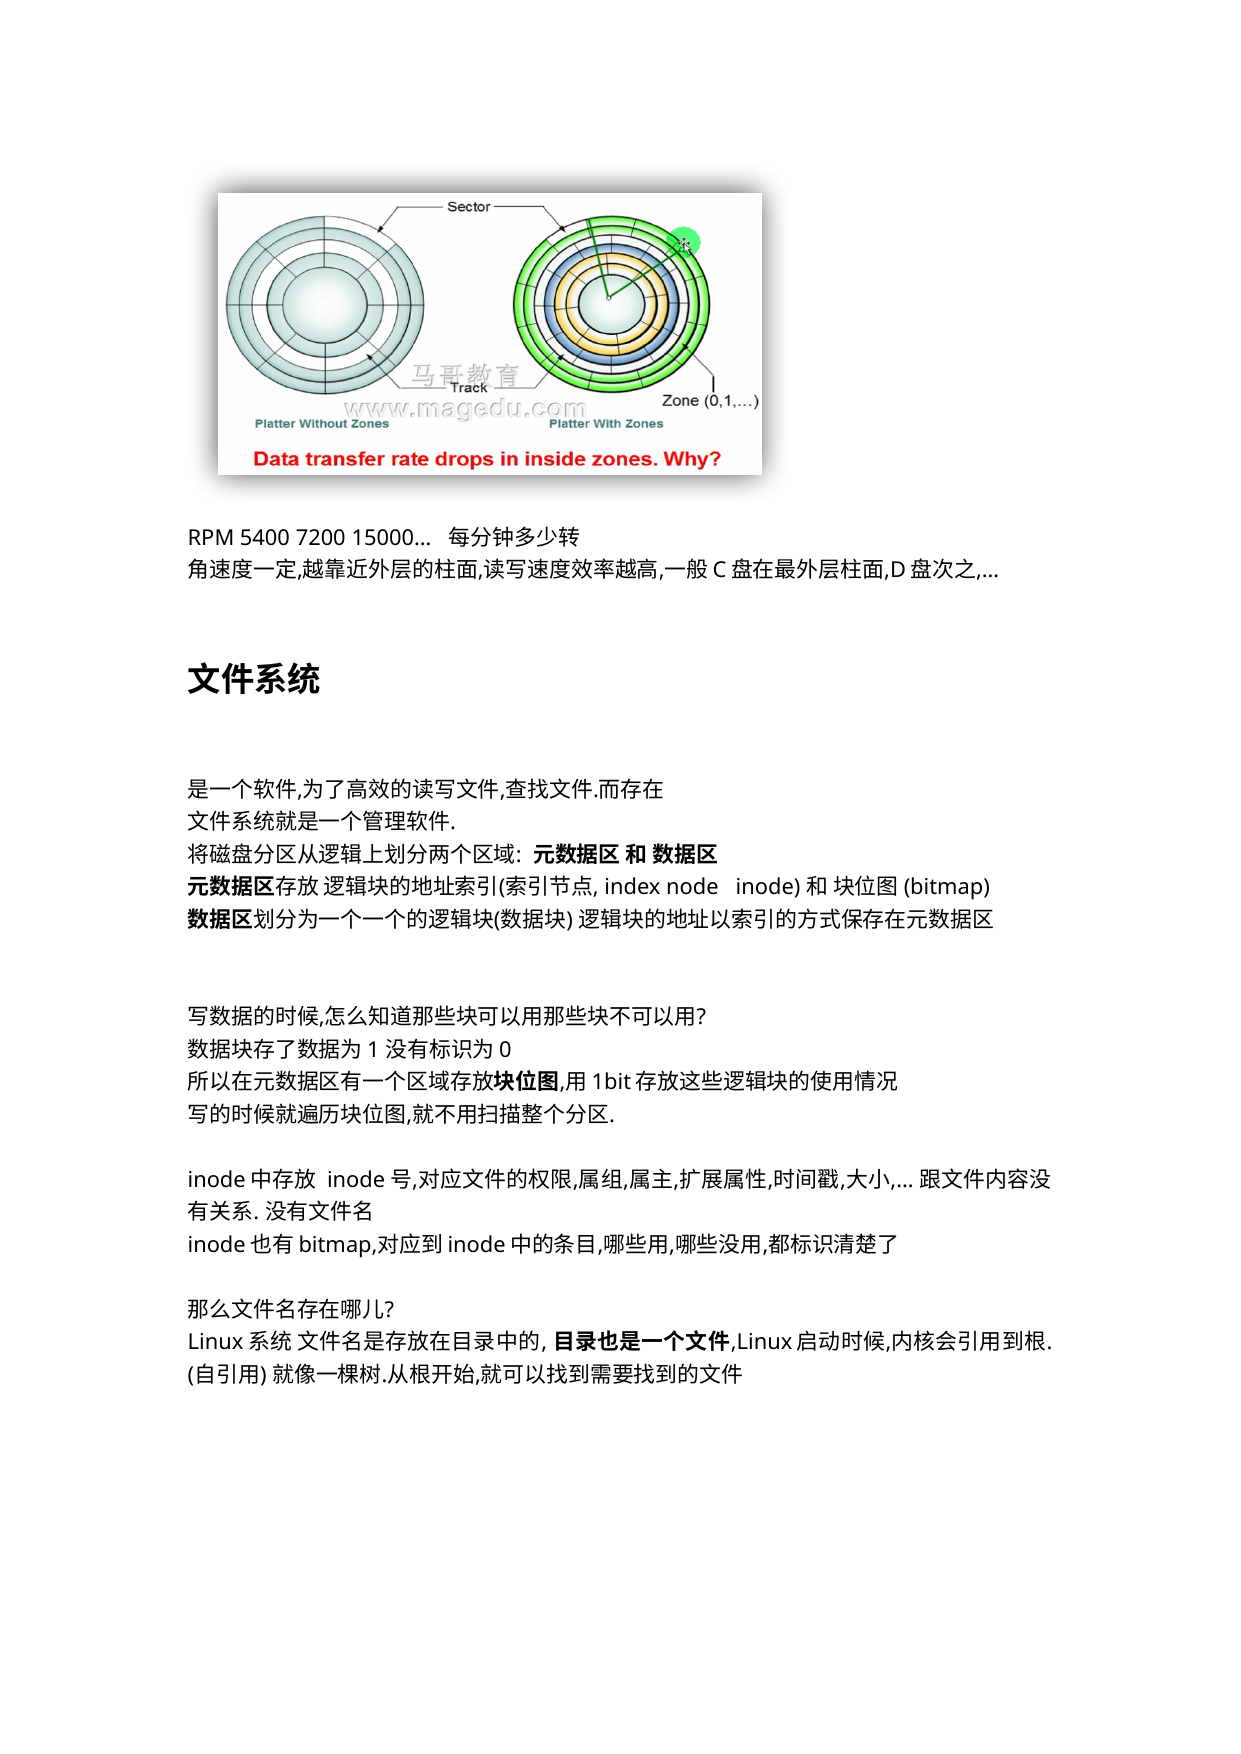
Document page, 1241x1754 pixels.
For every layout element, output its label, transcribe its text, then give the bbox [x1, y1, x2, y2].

text Linux系统 文件名是存放在目录中的, 目录也是一个文件,Linux启动时候,内核会引用到根.(自引用) 就像一棵树.从根开始,就可以找到需要找到的文件 [187, 1324, 1053, 1389]
text 文件系统就是一个管理软件. [187, 804, 1053, 836]
text 所以在元数据区有一个区域存放块位图,用1bit存放这些逻辑块的使用情况 [187, 1064, 1053, 1096]
text 将磁盘分区从逻辑上划分两个区域: 元数据区 和 数据区 [187, 836, 1053, 869]
text 数据块存了数据为1 没有标识为0 [187, 1031, 1053, 1064]
text 元数据区存放 逻辑块的地址索引(索引节点, index node inode) 和 块位图 (bitmap) [187, 869, 1053, 901]
picture [218, 193, 762, 475]
text 写数据的时候,怎么知道那些块可以用那些块不可以用? [187, 999, 1053, 1031]
text 角速度一定,越靠近外层的柱面,读写速度效率越高,一般C盘在最外层柱面,D盘次之,… [187, 552, 1053, 584]
text RPM 5400 7200 15000… 每分钟多少转 [187, 519, 1053, 552]
text 那么文件名存在哪儿? [187, 1291, 1053, 1324]
text 是一个软件,为了高效的读写文件,查找文件.而存在 [187, 771, 1053, 804]
text 写的时候就遍历块位图,就不用扫描整个分区. [187, 1096, 1053, 1129]
subtitle 文件系统 [187, 644, 1053, 709]
text inode也有bitmap,对应到inode中的条目,哪些用,哪些没用,都标识清楚了 [187, 1226, 1053, 1259]
text 数据区划分为一个一个的逻辑块(数据块) 逻辑块的地址以索引的方式保存在元数据区 [187, 901, 1053, 934]
text inode中存放 inode号,对应文件的权限,属组,属主,扩展属性,时间戳,大小,… 跟文件内容没有关系. 没有文件名 [187, 1161, 1053, 1226]
